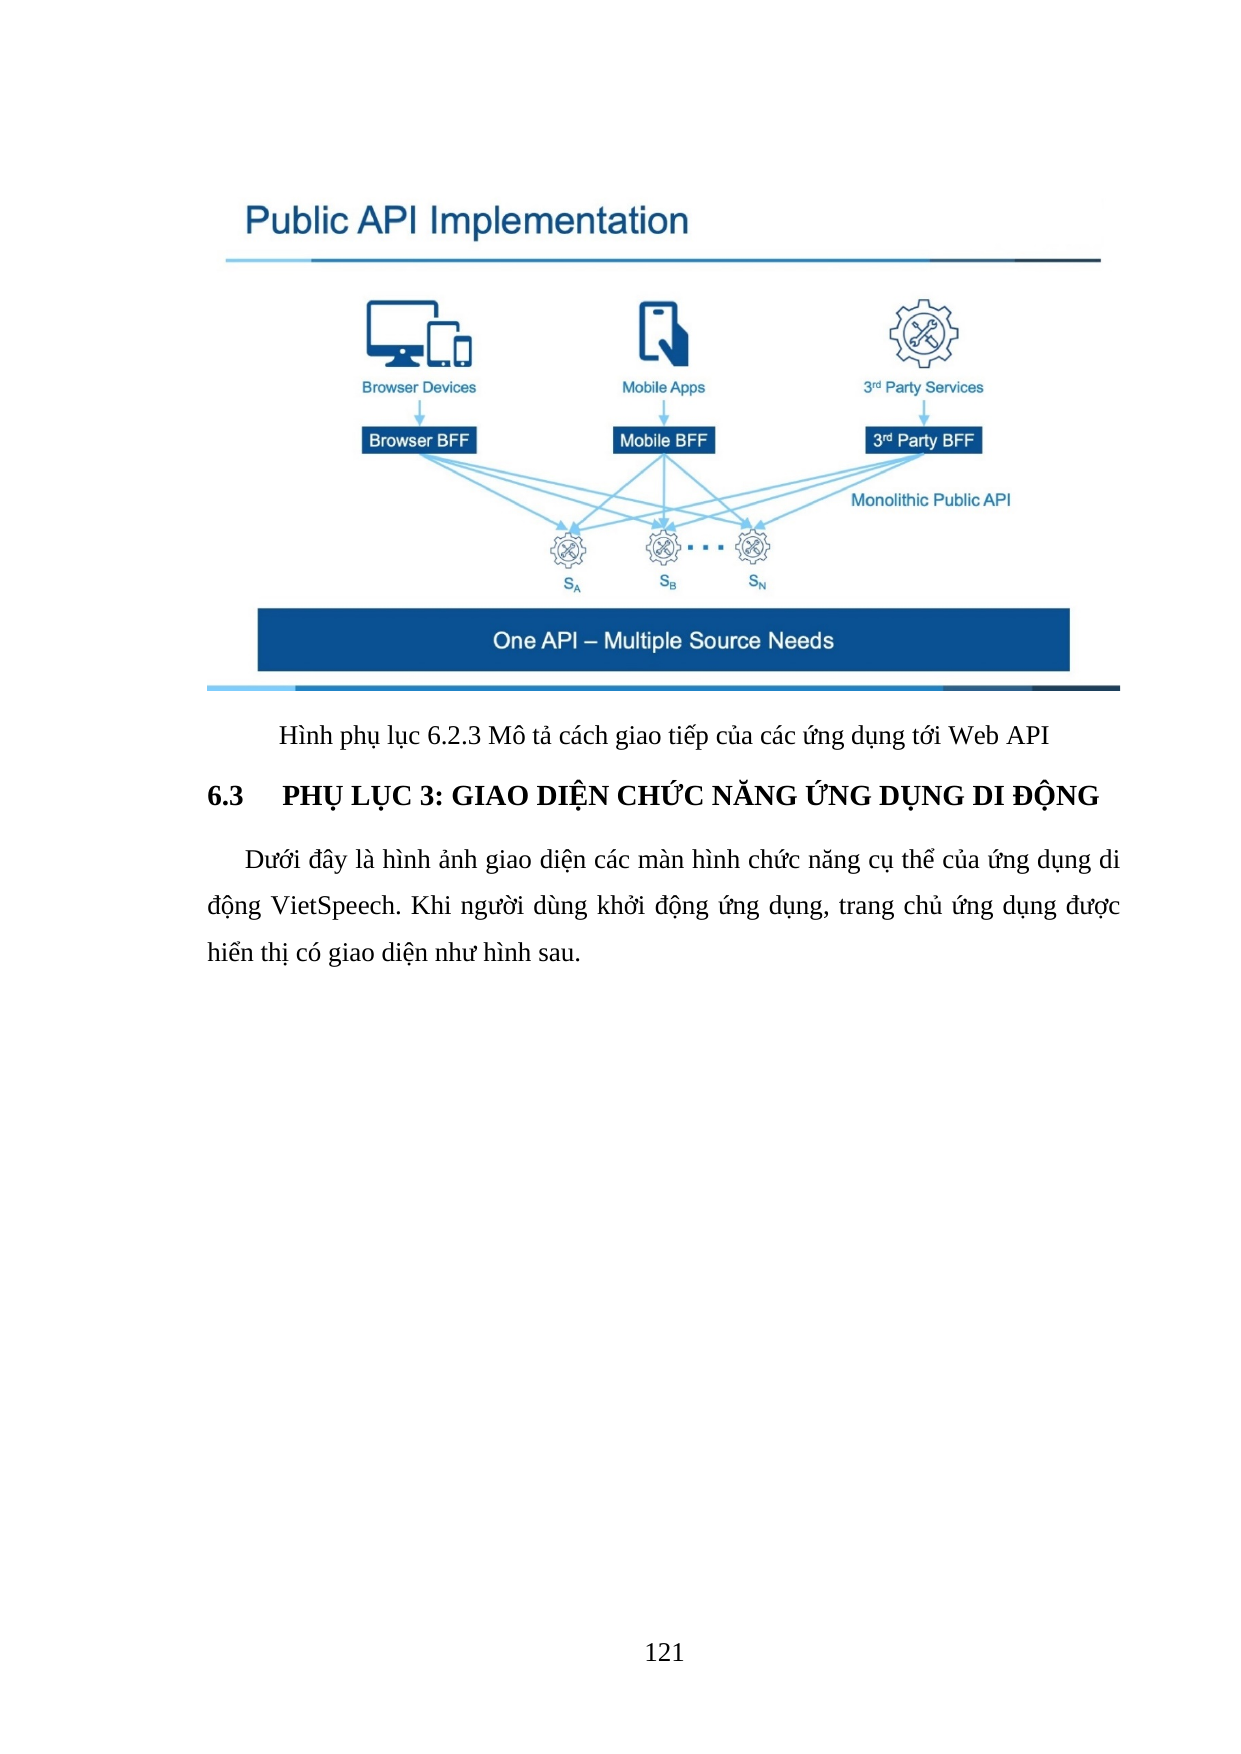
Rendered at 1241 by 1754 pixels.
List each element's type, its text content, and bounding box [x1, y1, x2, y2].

subtitle PHỤ LỤC 3: GIAO DIỆN CHỨC NĂNG ỨNG DỤNG DI ĐỘNG [207, 778, 1122, 811]
picture [207, 177, 1121, 691]
text Dưới đây là hình ảnh giao diện các màn hình chức năng cụ thể của ứng dụng di động VietSpeech. Khi người dùng khởi động ứng dụng, trang chủ ứng dụng được hiển thị có giao diện như hình sau. [207, 843, 1122, 967]
